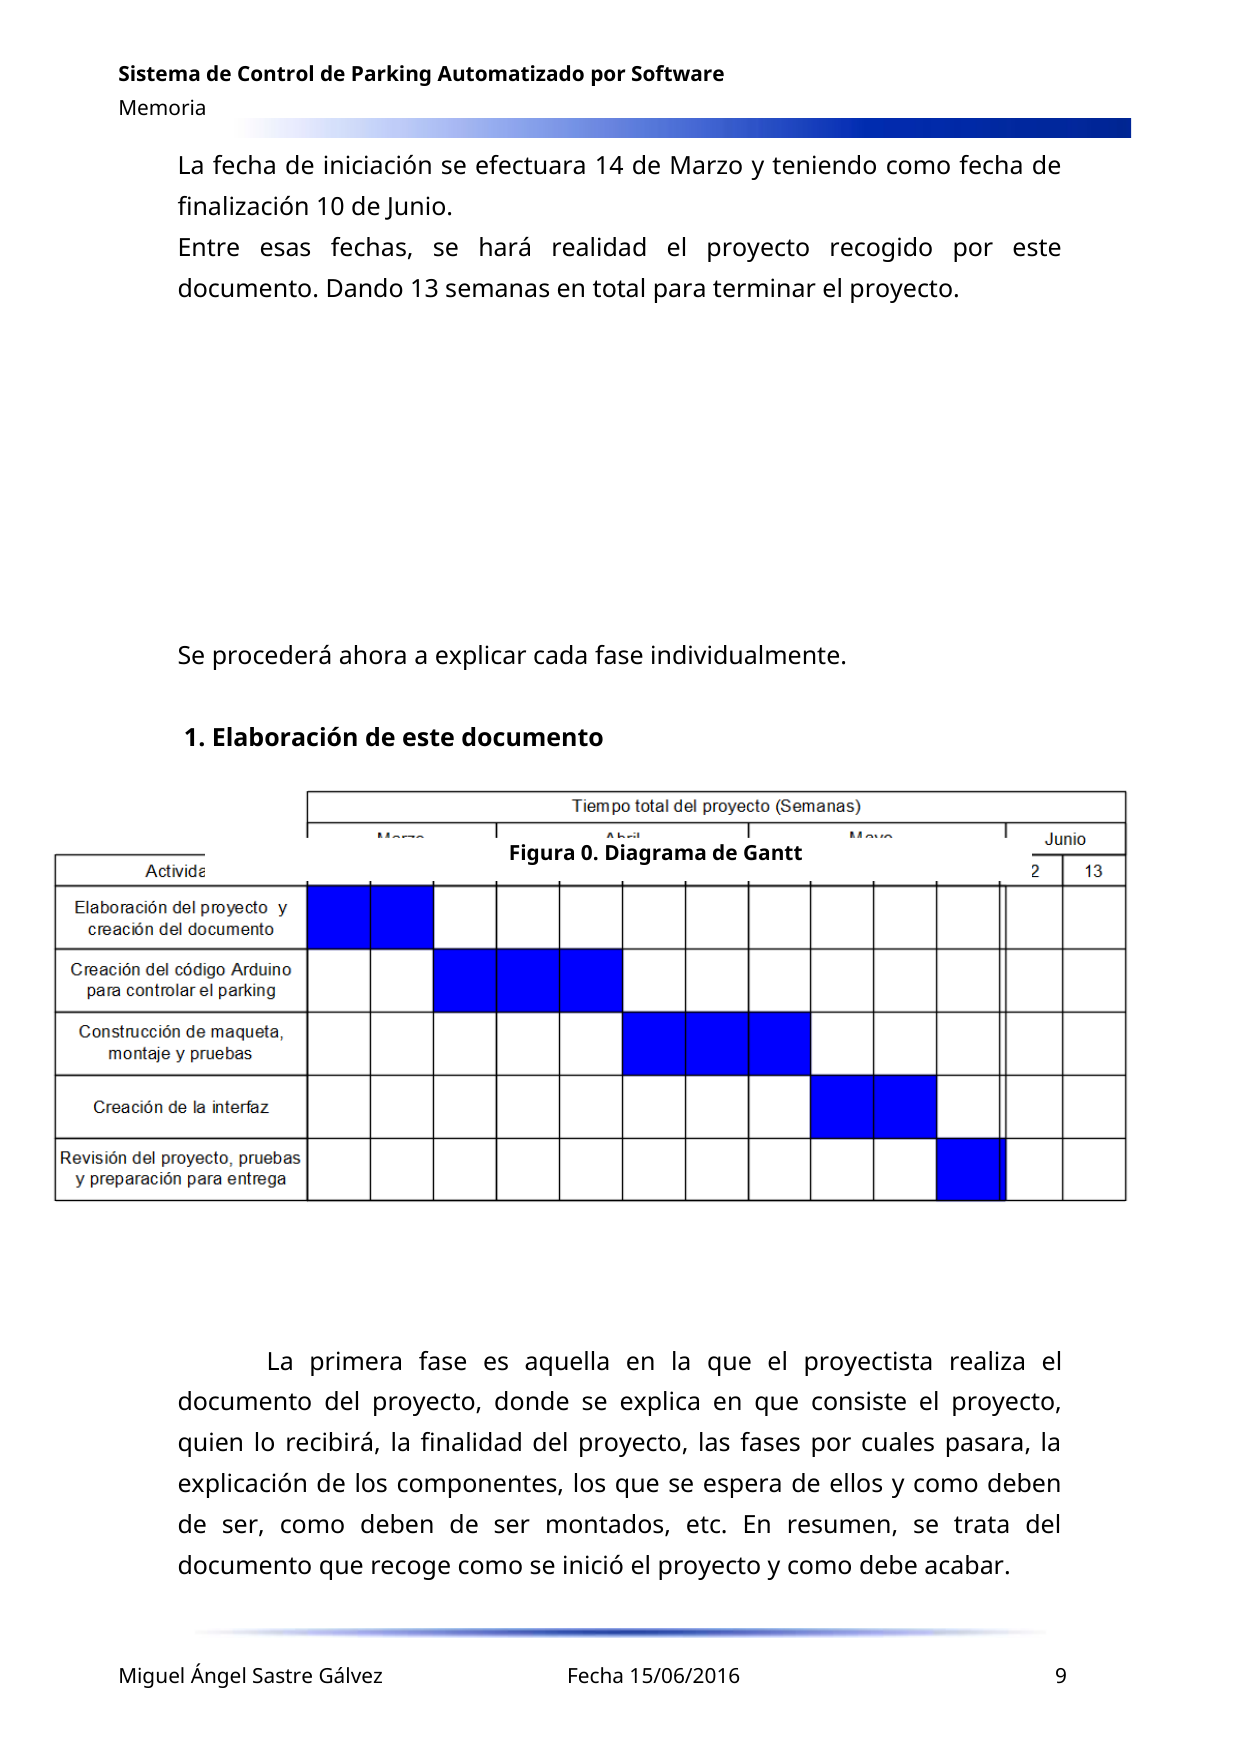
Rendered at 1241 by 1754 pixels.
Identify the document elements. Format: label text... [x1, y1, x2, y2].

text La primera fase es aquella en la que el proyectista realiza el documento del proyecto, donde se explica en que consiste el proyecto, quien lo recibirá, la finalidad del proyecto, las fases por cuales pasara, la explicación de los componentes, los que se espera de ellos y como deben de ser, como deben de ser montados, etc. En resumen, se trata del documento que recoge como se inició el proyecto y como debe acabar. [177, 1343, 1063, 1581]
text La fecha de iniciación se efectuara 14 de Marzo y teniendo como fecha de finalización 10 de Junio. [177, 148, 1063, 223]
picture [93, 118, 1130, 137]
picture [183, 1628, 1052, 1637]
text Se procederá ahora a explicar cada fase individualmente. [177, 638, 1063, 672]
text Entre esas fechas, se hará realidad el proyecto recogido por este documento. Dando 13 semanas en total para terminar el proyecto. [177, 229, 1063, 304]
picture [0, 757, 1241, 1289]
text 1. Elaboración de este documento [177, 719, 1063, 753]
